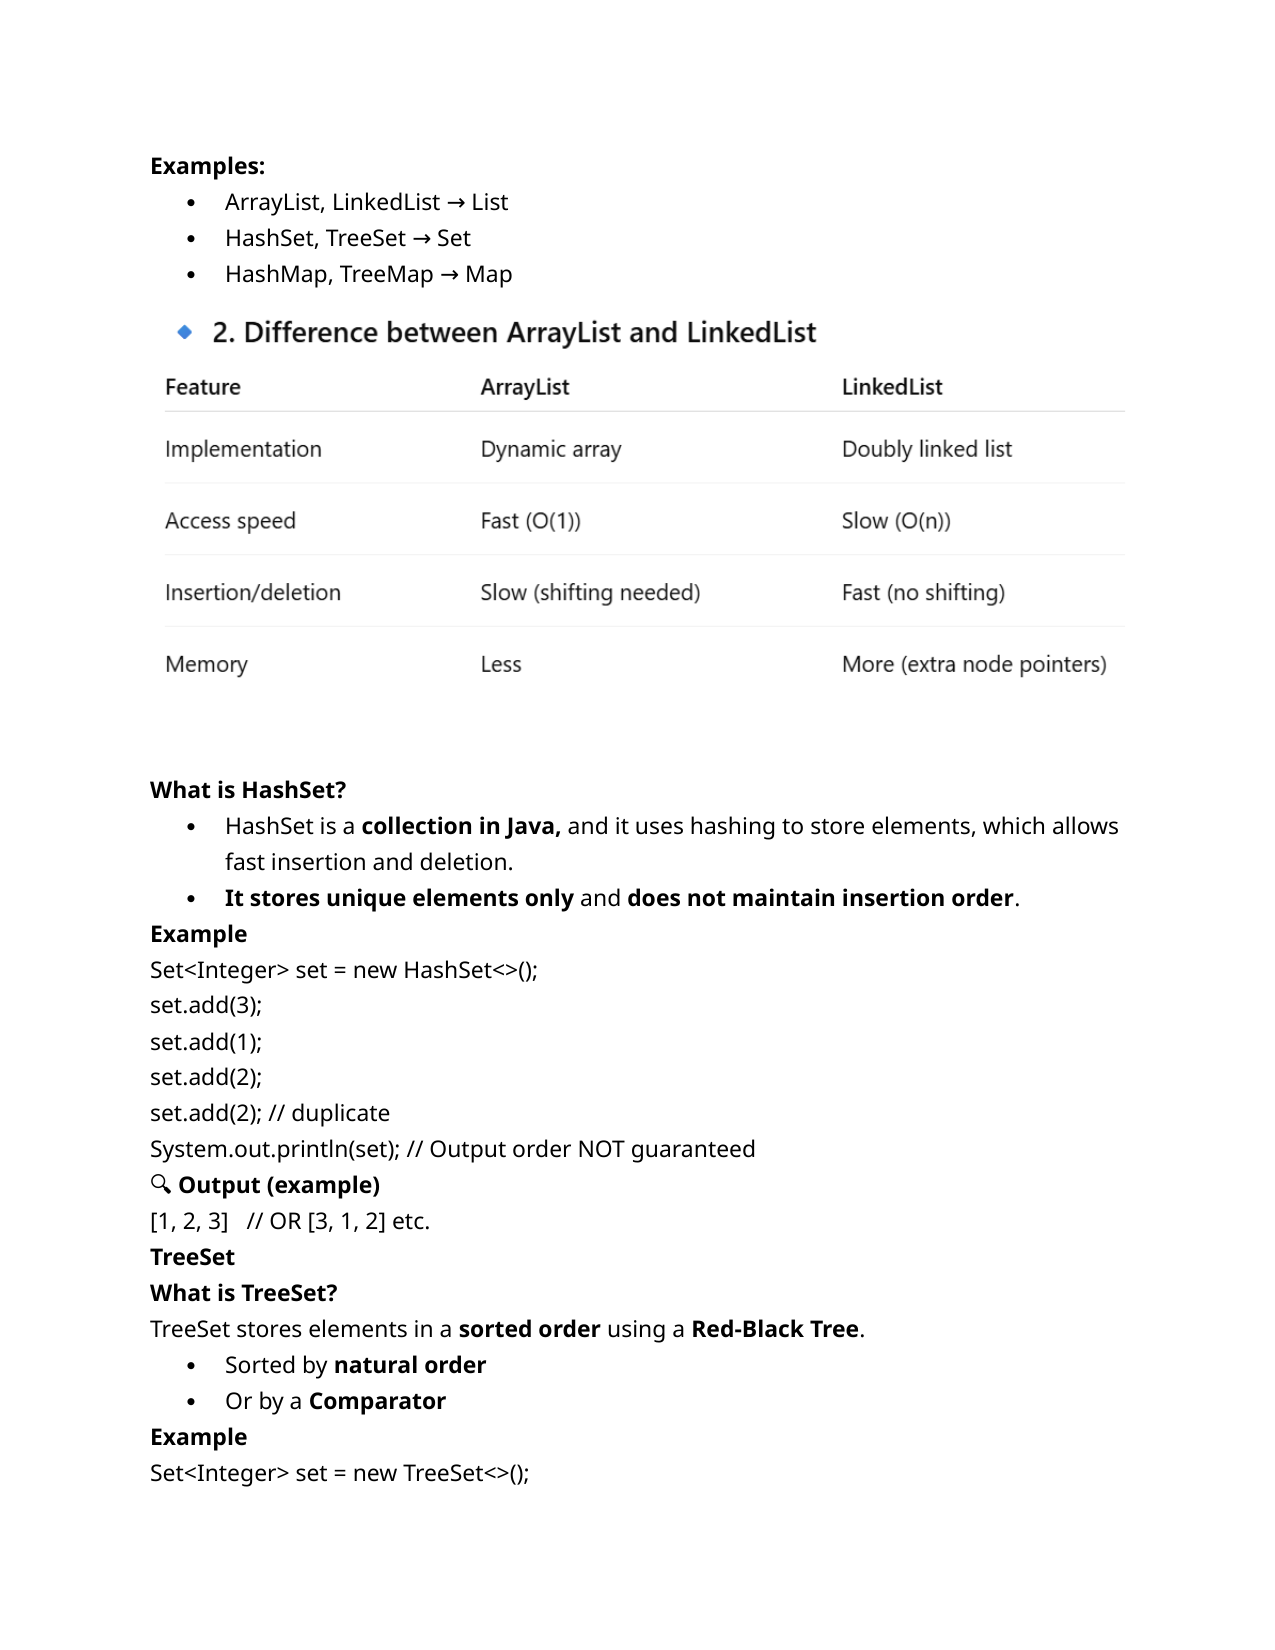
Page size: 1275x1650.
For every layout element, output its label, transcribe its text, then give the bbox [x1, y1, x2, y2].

picture [150, 293, 1125, 734]
list Sorted by natural order [187, 1349, 1125, 1380]
text System.out.println(set); // Output order NOT guaranteed [150, 1133, 1125, 1164]
list Or by a Comparator [187, 1385, 1125, 1416]
list HashSet is a collection in Java, and it uses hashing to store elements, which allows fast insertion and deletion. [187, 810, 1125, 877]
list ArrayList, LinkedList → List [187, 186, 1125, 217]
text Example [150, 1421, 1125, 1452]
text set.add(1); [150, 1025, 1125, 1057]
text set.add(3); [150, 989, 1125, 1021]
text [1, 2, 3] // OR [3, 1, 2] etc. [150, 1205, 1125, 1236]
text set.add(2); [150, 1061, 1125, 1093]
text TreeSet [150, 1241, 1125, 1272]
text What is HashSet? [150, 774, 1125, 805]
text TreeSet stores elements in a sorted order using a Red-Black Tree. [150, 1313, 1125, 1344]
text Set<Integer> set = new HashSet<>(); [150, 953, 1125, 985]
list It stores unique elements only and does not maintain insertion order. [187, 882, 1125, 913]
text Set<Integer> set = new TreeSet<>(); [150, 1457, 1125, 1488]
list HashSet, TreeSet → Set [187, 222, 1125, 253]
text Examples: [150, 150, 1125, 181]
list HashMap, TreeMap → Map [187, 258, 1125, 289]
text 🔍 Output (example) [150, 1169, 1125, 1200]
text What is TreeSet? [150, 1277, 1125, 1308]
text Example [150, 918, 1125, 949]
text set.add(2); // duplicate [150, 1097, 1125, 1128]
